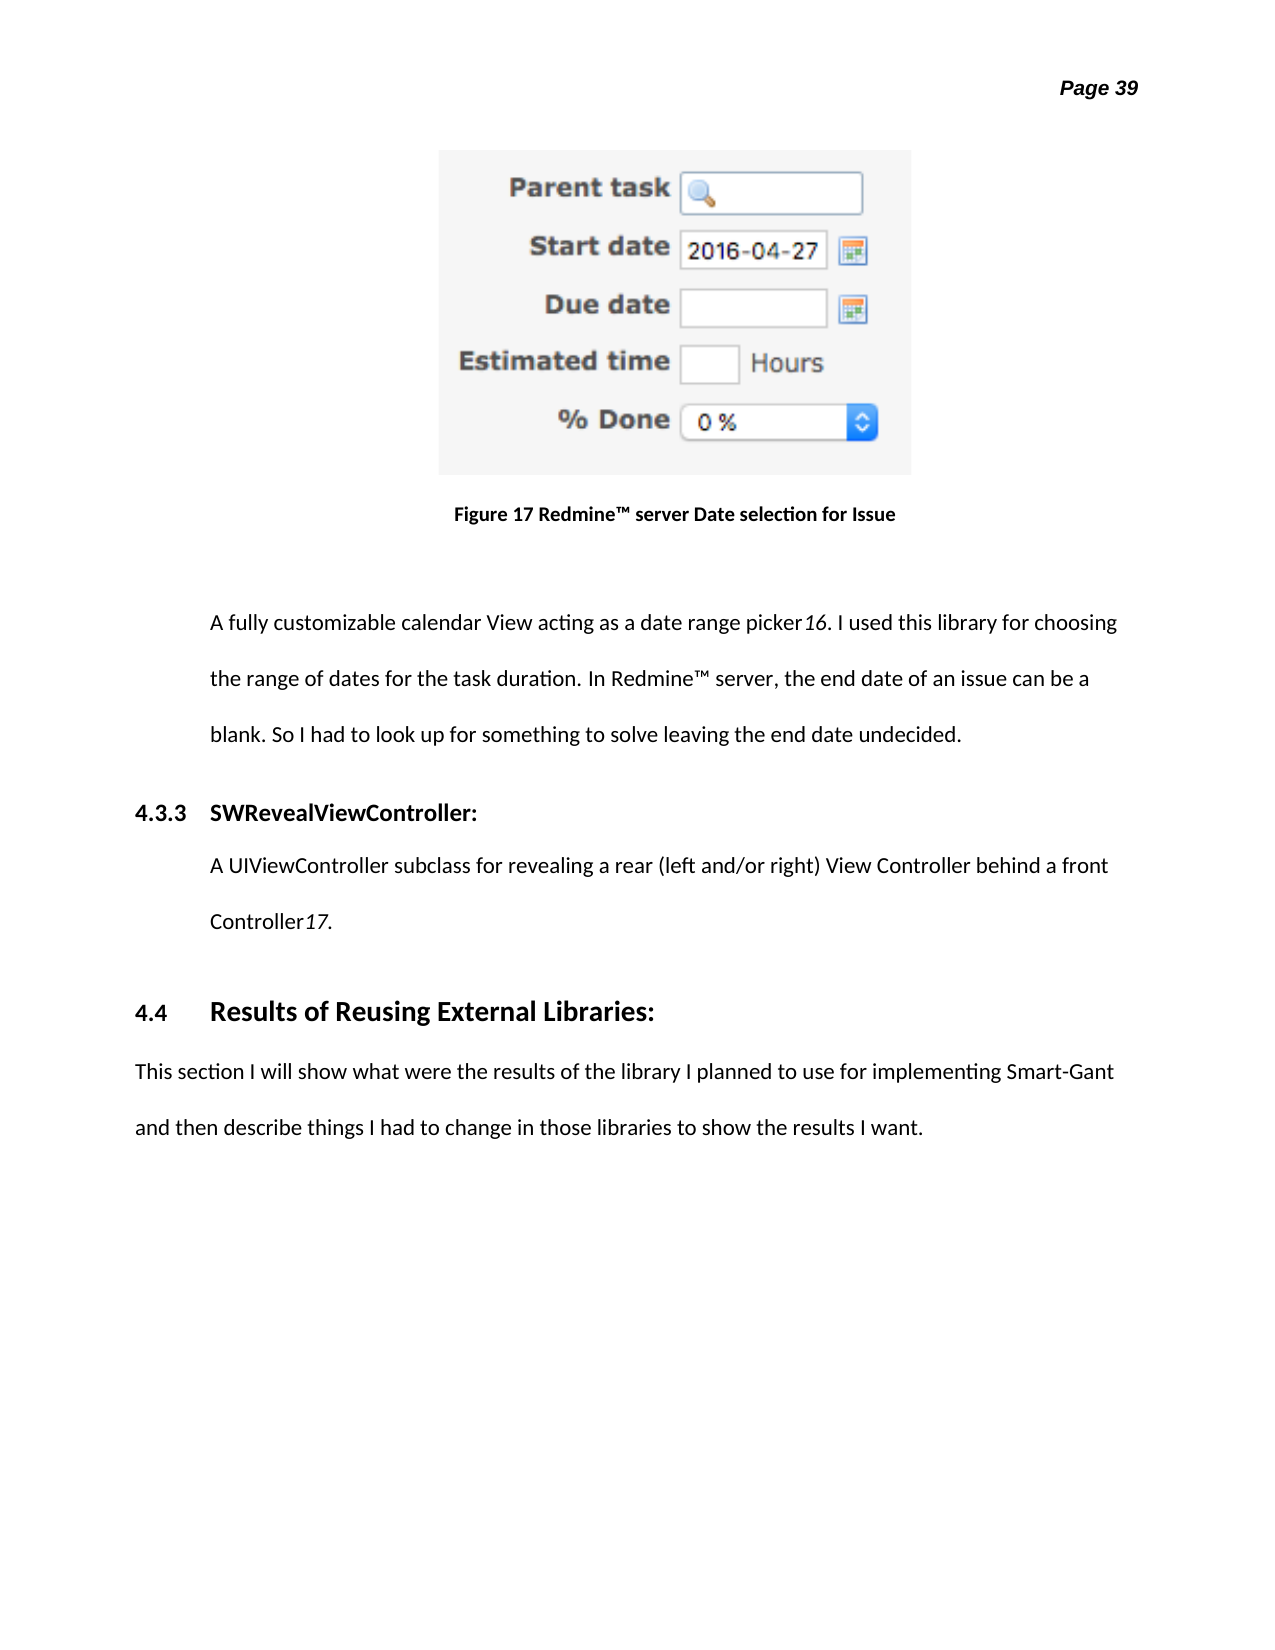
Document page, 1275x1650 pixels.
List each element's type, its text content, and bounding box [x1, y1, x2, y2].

text Figure 17 Redmine™ server Date selection for Issue [135, 501, 1140, 527]
picture [438, 150, 912, 475]
text A fully customizable calendar View acting as a date range picker. I used this library for choosing the range of dates for the task duration. In Redmine™ server, the end date of an issue can be a blank. So I had to look up for something to solve leaving the end date undecided. [210, 608, 1140, 748]
subtitle SWRevealViewController: [135, 801, 1140, 826]
subtitle Results of Reusing External Libraries: [135, 993, 1140, 1028]
text This section I will show what were the results of the library I planned to use for implementing Smart-Gant and then describe things I had to change in those libraries to show the results I want. [135, 1057, 1140, 1141]
text A UIViewController subclass for revealing a rear (left and/or right) View Controller behind a front Controller. [210, 851, 1140, 935]
